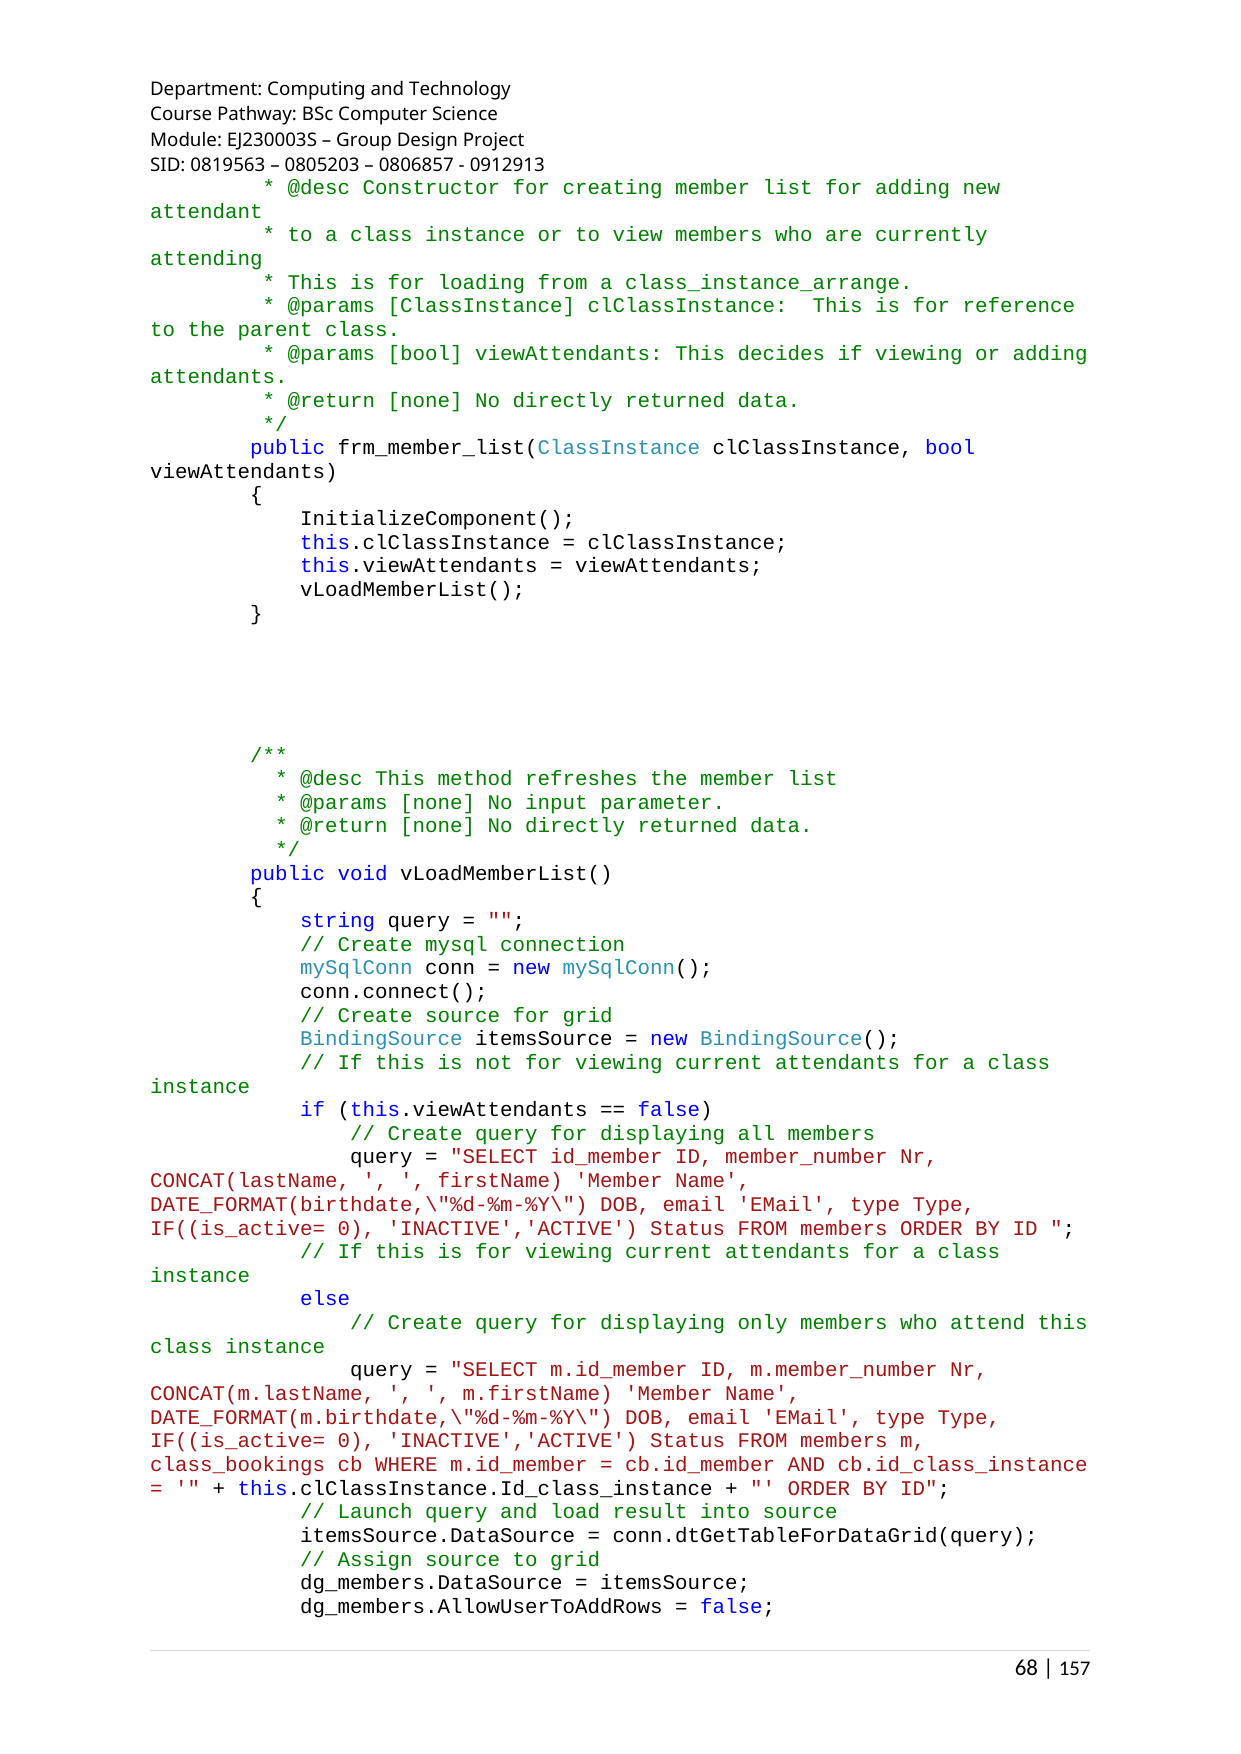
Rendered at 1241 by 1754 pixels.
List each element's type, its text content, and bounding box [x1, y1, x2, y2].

text query = "SELECT m.id_member ID, m.member_number Nr, CONCAT(m.lastName, ', ', m.firstName) 'Member Name', DATE_FORMAT(m.birthdate,\"%d-%m-%Y\") DOB, email 'EMail', type Type, IF((is_active= 0), 'INACTIVE','ACTIVE') Status FROM members m, class_bookings cb WHERE m.id_member = cb.id_member AND cb.id_class_instance = '" + this.clClassInstance.Id_class_instance + "' ORDER BY ID"; [150, 1359, 1090, 1501]
text // Assign source to grid [150, 1548, 1090, 1572]
text * @return [none] No directly returned data. [150, 390, 1090, 413]
text InitializeComponent(); [150, 508, 1090, 532]
text dg_members.DataSource = itemsSource; [150, 1572, 1090, 1596]
text itemsSource.DataSource = conn.dtGetTableForDataGrid(query); [150, 1525, 1090, 1548]
text } [150, 603, 1090, 626]
text public void vLoadMemberList() [150, 863, 1090, 886]
text * to a class instance or to view members who are currently attending [150, 224, 1090, 272]
text if (this.viewAttendants == false) [150, 1099, 1090, 1123]
text /** [150, 744, 1090, 768]
text public frm_member_list(ClassInstance clClassInstance, bool viewAttendants) [150, 437, 1090, 484]
text vLoadMemberList(); [150, 579, 1090, 603]
text // Launch query and load result into source [150, 1501, 1090, 1525]
text * @desc This method refreshes the member list [150, 768, 1090, 792]
text * @desc Constructor for creating member list for adding new attendant [150, 177, 1090, 224]
text // Create source for grid [150, 1005, 1090, 1028]
text // Create mysql connection [150, 934, 1090, 957]
text * This is for loading from a class_instance_arrange. [150, 272, 1090, 295]
text string query = ""; [150, 910, 1090, 934]
text dg_members.AllowUserToAddRows = false; [150, 1596, 1090, 1619]
text conn.connect(); [150, 981, 1090, 1005]
text * @params [ClassInstance] clClassInstance: This is for reference to the parent class. [150, 295, 1090, 343]
text */ [150, 839, 1090, 863]
text { [150, 886, 1090, 910]
text * @return [none] No directly returned data. [150, 816, 1090, 839]
text */ [150, 413, 1090, 437]
text // Create query for displaying only members who attend this class instance [150, 1312, 1090, 1359]
text // If this is not for viewing current attendants for a class instance [150, 1052, 1090, 1099]
text * @params [none] No input parameter. [150, 792, 1090, 816]
text { [150, 484, 1090, 508]
text this.viewAttendants = viewAttendants; [150, 555, 1090, 579]
text mySqlConn conn = new mySqlConn(); [150, 957, 1090, 981]
text else [150, 1288, 1090, 1312]
text BindingSource itemsSource = new BindingSource(); [150, 1028, 1090, 1052]
text query = "SELECT id_member ID, member_number Nr, CONCAT(lastName, ', ', firstName) 'Member Name', DATE_FORMAT(birthdate,\"%d-%m-%Y\") DOB, email 'EMail', type Type, IF((is_active= 0), 'INACTIVE','ACTIVE') Status FROM members ORDER BY ID "; [150, 1147, 1090, 1241]
text // Create query for displaying all members [150, 1123, 1090, 1147]
text * @params [bool] viewAttendants: This decides if viewing or adding attendants. [150, 343, 1090, 390]
text // If this is for viewing current attendants for a class instance [150, 1241, 1090, 1288]
text this.clClassInstance = clClassInstance; [150, 532, 1090, 555]
